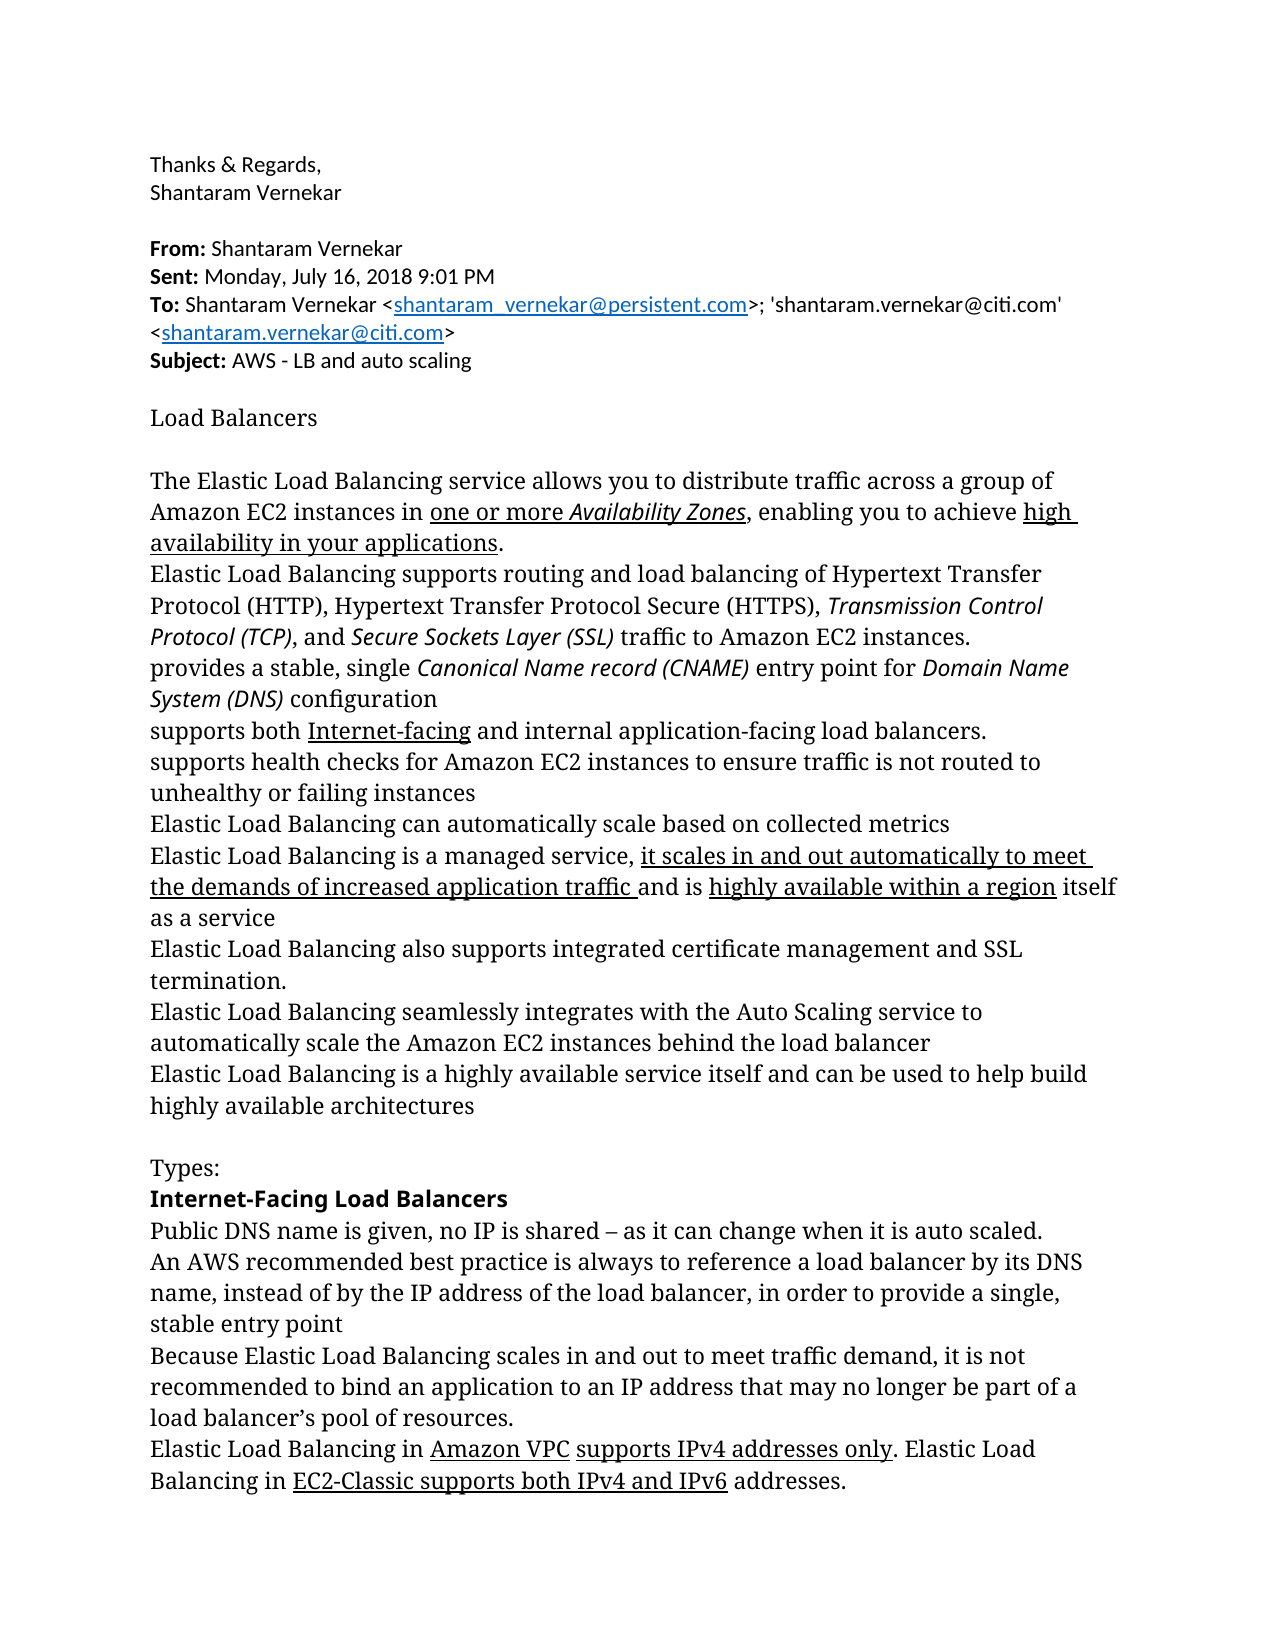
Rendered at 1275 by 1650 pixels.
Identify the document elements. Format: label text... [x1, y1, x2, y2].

text The Elastic Load Balancing service allows you to distribute traffic across a group of Amazon EC2 instances in one or more Availability Zones, enabling you to achieve high availability in your applications. [150, 465, 1125, 558]
text Elastic Load Balancing also supports integrated certificate management and SSL termination. [150, 933, 1125, 996]
text Load Balancers [150, 402, 1125, 433]
text Internet-Facing Load Balancers [150, 1183, 1125, 1215]
text supports both Internet-facing and internal application-facing load balancers. [150, 715, 1125, 746]
text Shantaram Vernekar [150, 178, 1125, 206]
text An AWS recommended best practice is always to reference a load balancer by its DNS name, instead of by the IP address of the load balancer, in order to provide a single, stable entry point [150, 1246, 1125, 1340]
text Elastic Load Balancing can automatically scale based on collected metrics [150, 808, 1125, 840]
text Elastic Load Balancing is a highly available service itself and can be used to help build highly available architectures [150, 1058, 1125, 1121]
text Thanks & Regards, [150, 150, 1125, 178]
text From: Shantaram Vernekar Sent: Monday, July 16, 2018 9:01 PM To: Shantaram Vernekar <shantaram_vernekar@persistent.com>; 'shantaram.vernekar@citi.com' <shantaram.vernekar@citi.com> Subject: AWS - LB and auto scaling [150, 234, 1125, 374]
text Elastic Load Balancing is a managed service, it scales in and out automatically to meet the demands of increased application traffic and is highly available within a region itself as a service [150, 840, 1125, 933]
text Elastic Load Balancing supports routing and load balancing of Hypertext Transfer Protocol (HTTP), Hypertext Transfer Protocol Secure (HTTPS), Transmission Control Protocol (TCP), and Secure Sockets Layer (SSL) traffic to Amazon EC2 instances. [150, 558, 1125, 652]
text Because Elastic Load Balancing scales in and out to meet traffic demand, it is not recommended to bind an application to an IP address that may no longer be part of a load balancer’s pool of resources. [150, 1340, 1125, 1433]
text Types: [150, 1152, 1125, 1183]
text provides a stable, single Canonical Name record (CNAME) entry point for Domain Name System (DNS) configuration [150, 652, 1125, 715]
text Elastic Load Balancing in Amazon VPC supports IPv4 addresses only. Elastic Load Balancing in EC2-Classic supports both IPv4 and IPv6 addresses. [150, 1433, 1125, 1496]
text supports health checks for Amazon EC2 instances to ensure traffic is not routed to unhealthy or failing instances [150, 746, 1125, 808]
text Public DNS name is given, no IP is shared – as it can change when it is auto scaled. [150, 1215, 1125, 1246]
text Elastic Load Balancing seamlessly integrates with the Auto Scaling service to automatically scale the Amazon EC2 instances behind the load balancer [150, 996, 1125, 1058]
